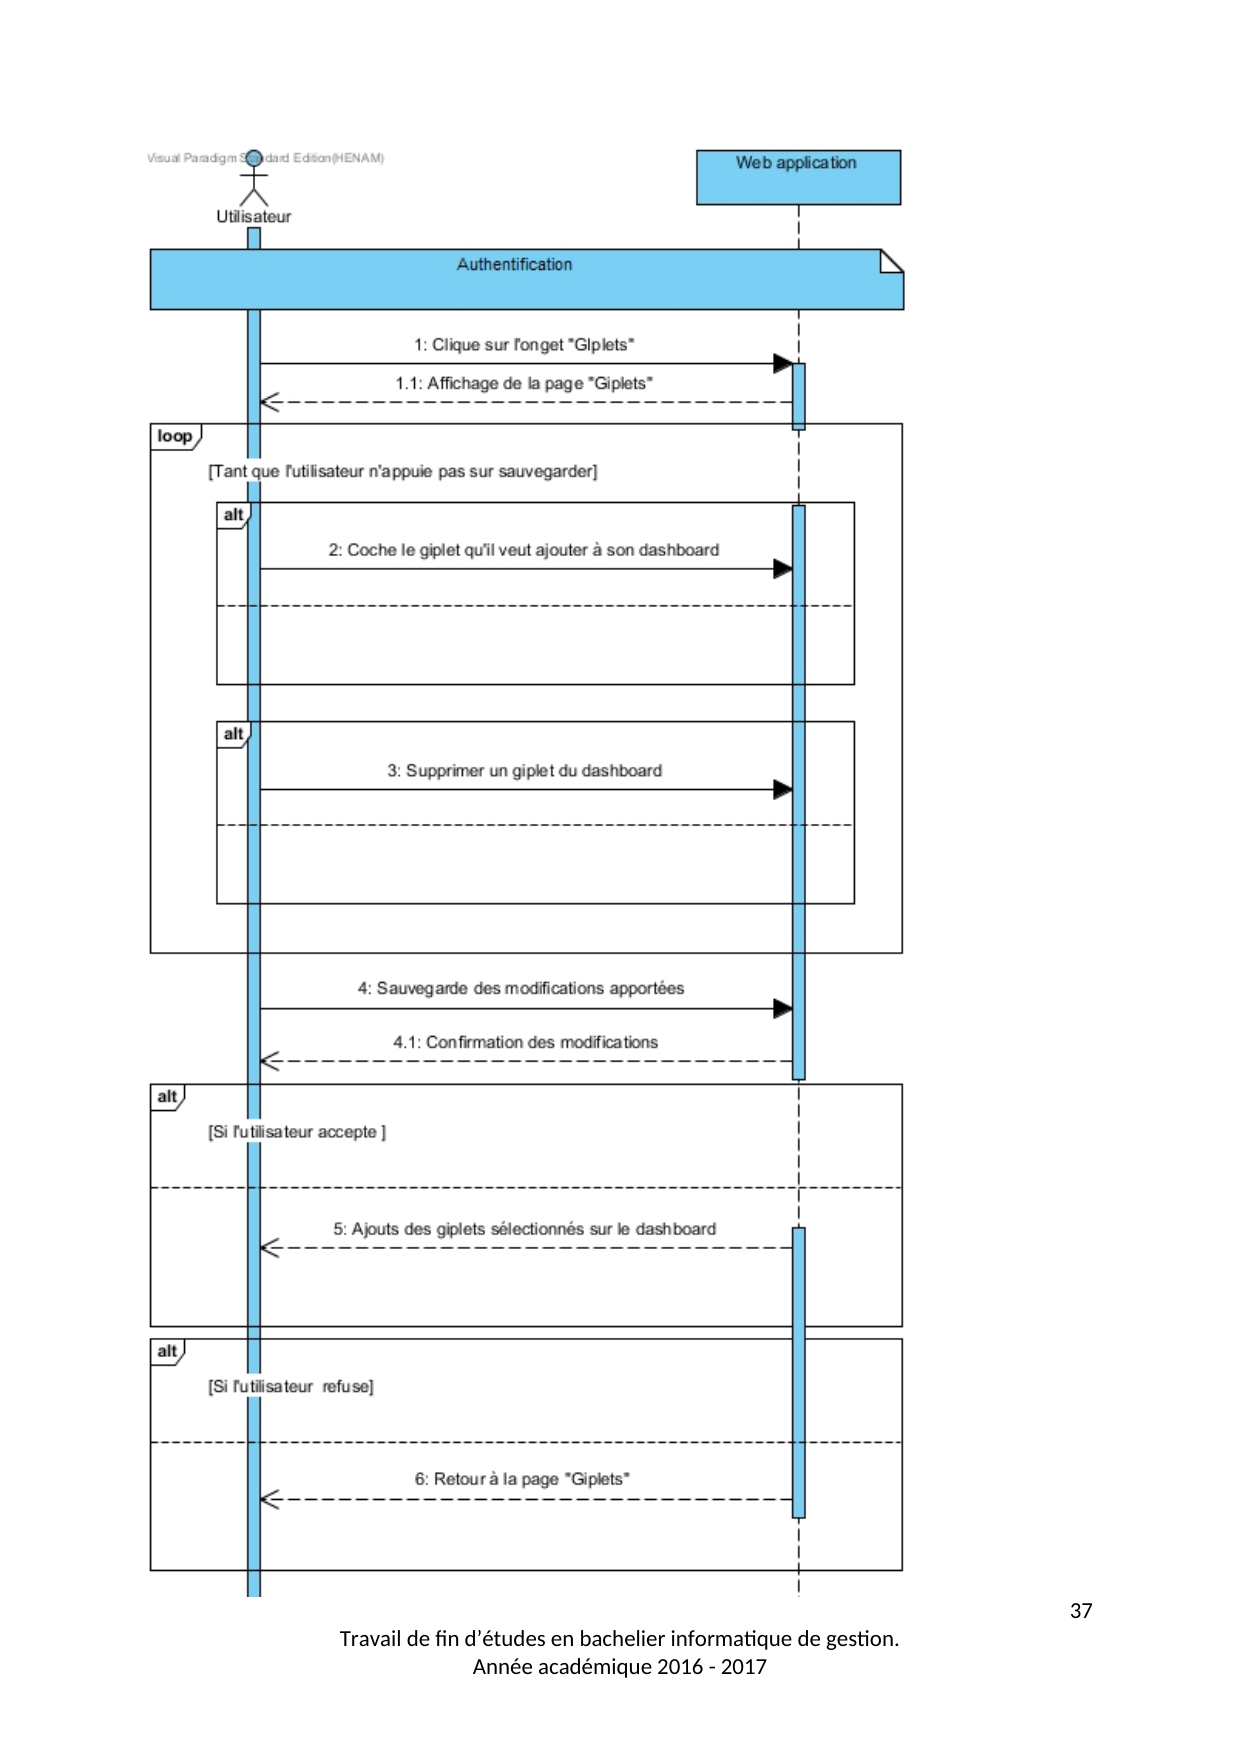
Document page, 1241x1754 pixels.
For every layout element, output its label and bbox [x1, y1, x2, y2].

picture [147, 147, 911, 1597]
